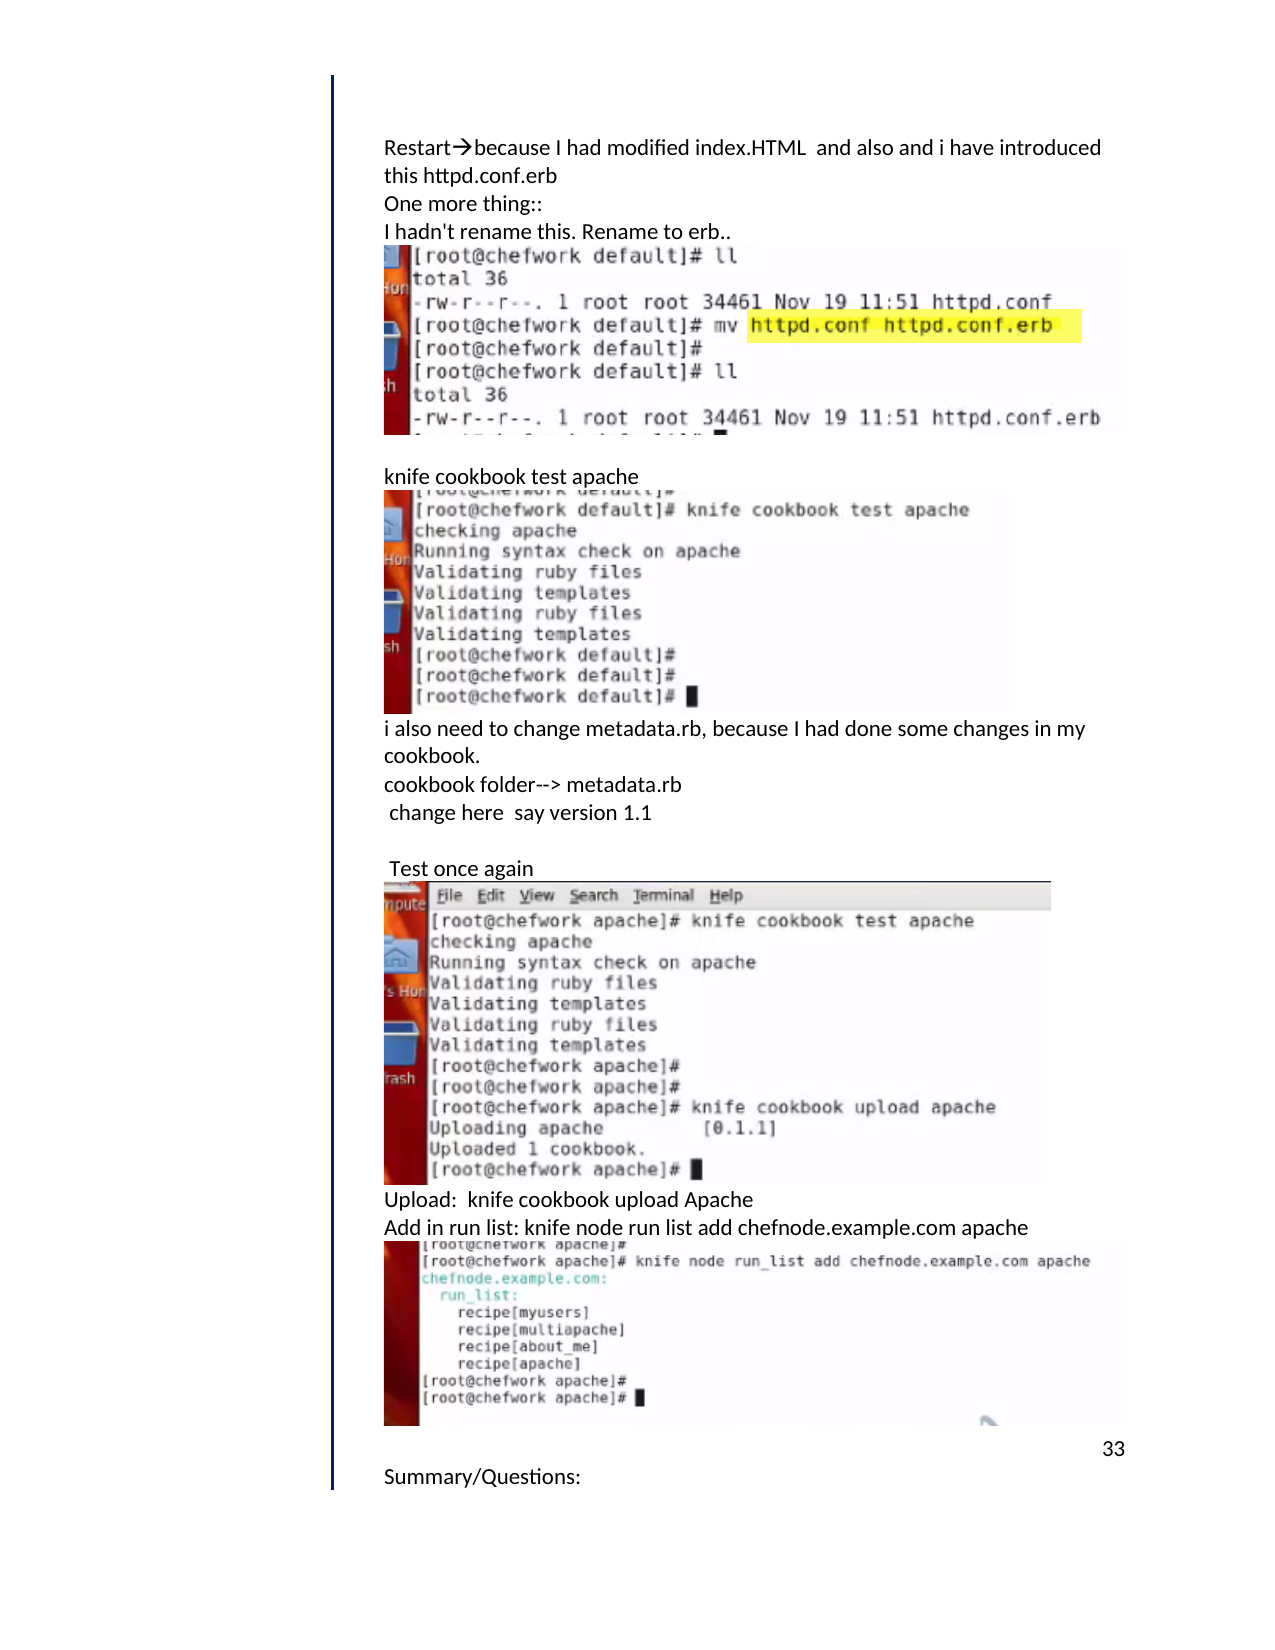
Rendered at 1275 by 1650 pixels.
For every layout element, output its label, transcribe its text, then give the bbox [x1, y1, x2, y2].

text change here say version 1.1 [384, 798, 1125, 826]
picture [383, 881, 1052, 1185]
text One more thing:: [384, 189, 1125, 217]
text knife cookbook test apache [384, 462, 1125, 490]
text Restartbecause I had modified index.HTML and also and i have introduced this httpd.conf.erb [384, 133, 1125, 189]
text Test once again [384, 854, 1125, 882]
text Add in run list: knife node run list add chefnode.example.com apache [384, 1213, 1125, 1241]
text cookbook folder--> metadata.rb [384, 770, 1125, 798]
picture [383, 490, 1013, 714]
text Upload: knife cookbook upload Apache [384, 1185, 1125, 1213]
picture [383, 245, 1125, 435]
picture [383, 1241, 1125, 1426]
text i also need to change metadata.rb, because I had done some changes in my cookbook. [384, 714, 1125, 770]
text I hadn't rename this. Rename to erb.. [384, 217, 1125, 245]
